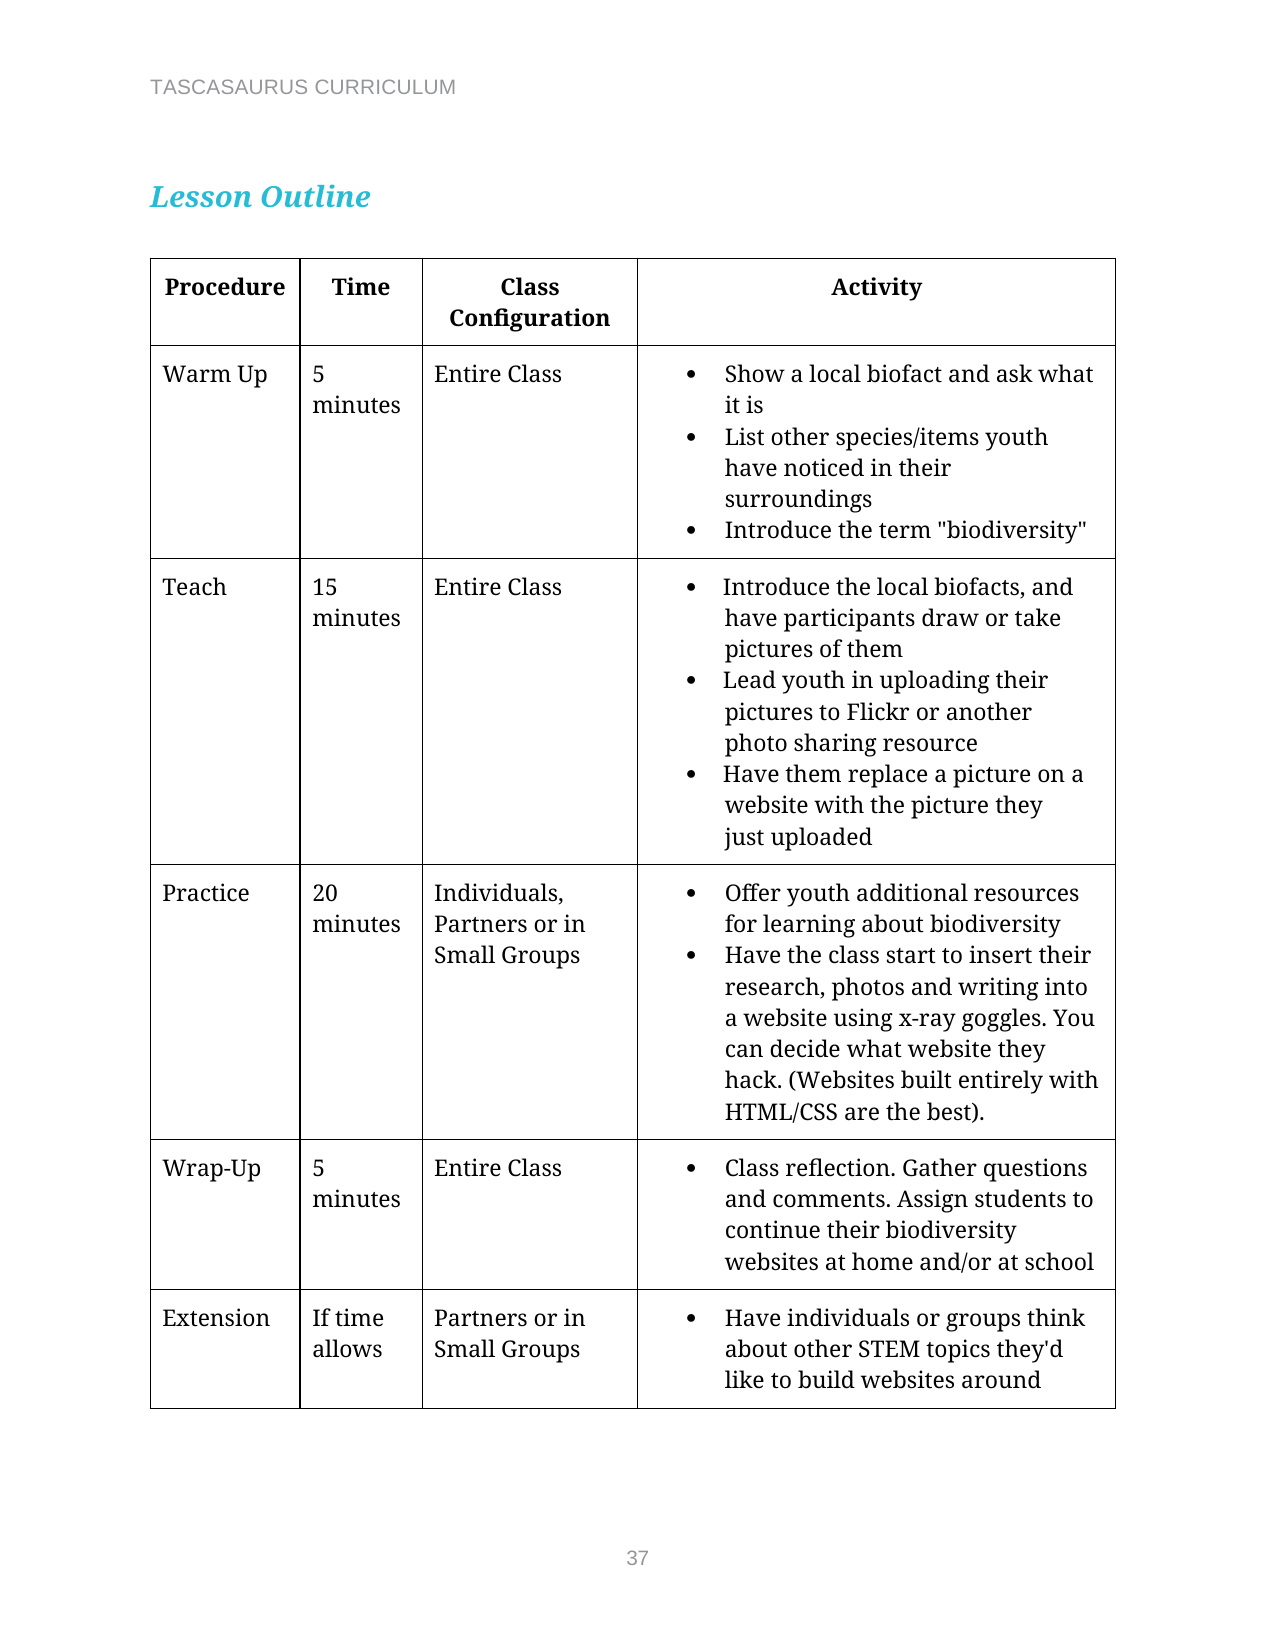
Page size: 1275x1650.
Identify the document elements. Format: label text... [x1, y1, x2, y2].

table_cell Warm Up [151, 346, 299, 558]
table_cell Entire Class [423, 1140, 637, 1289]
table_cell Extension [151, 1290, 299, 1408]
table_cell Entire Class [423, 559, 637, 864]
table_cell Class reflection. Gather questions and comments. Assign students to continue their biodiversity websites at home and/or at school [638, 1140, 1115, 1289]
text Lesson Outline [150, 176, 1125, 216]
table_header Time [301, 259, 422, 345]
table_cell Practice [151, 865, 299, 1139]
table_cell 5 minutes [301, 346, 422, 558]
table_cell Entire Class [423, 346, 637, 558]
table_cell Individuals, Partners or in Small Groups [423, 865, 637, 1139]
table_cell Teach [151, 559, 299, 864]
table_header Class Configuration [423, 259, 637, 345]
table_cell Offer youth additional resources for learning about biodiversity Have the class start to insert their research, photos and writing into a website using x-ray goggles. You can decide what website they hack. (Websites built entirely with HTML/CSS are the best). [638, 865, 1115, 1139]
table_cell Wrap-Up [151, 1140, 299, 1289]
table_header Activity [638, 259, 1115, 345]
table_cell Introduce the local biofacts, and have participants draw or take pictures of them Lead youth in uploading their pictures to Flickr or another photo sharing resource Have them replace a picture on a website with the picture they just uploaded [638, 559, 1115, 864]
table_cell Have individuals or groups think about other STEM topics they'd like to build websites around [638, 1290, 1115, 1408]
table_cell Partners or in Small Groups [423, 1290, 637, 1408]
table_cell 5 minutes [301, 1140, 422, 1289]
table_header Procedure [151, 259, 299, 345]
table_cell 15 minutes [301, 559, 422, 864]
table_cell 20 minutes [301, 865, 422, 1139]
table_cell Show a local biofact and ask what it is List other species/items youth have noticed in their surroundings Introduce the term "biodiversity" [638, 346, 1115, 558]
table_cell If time allows [301, 1290, 422, 1408]
